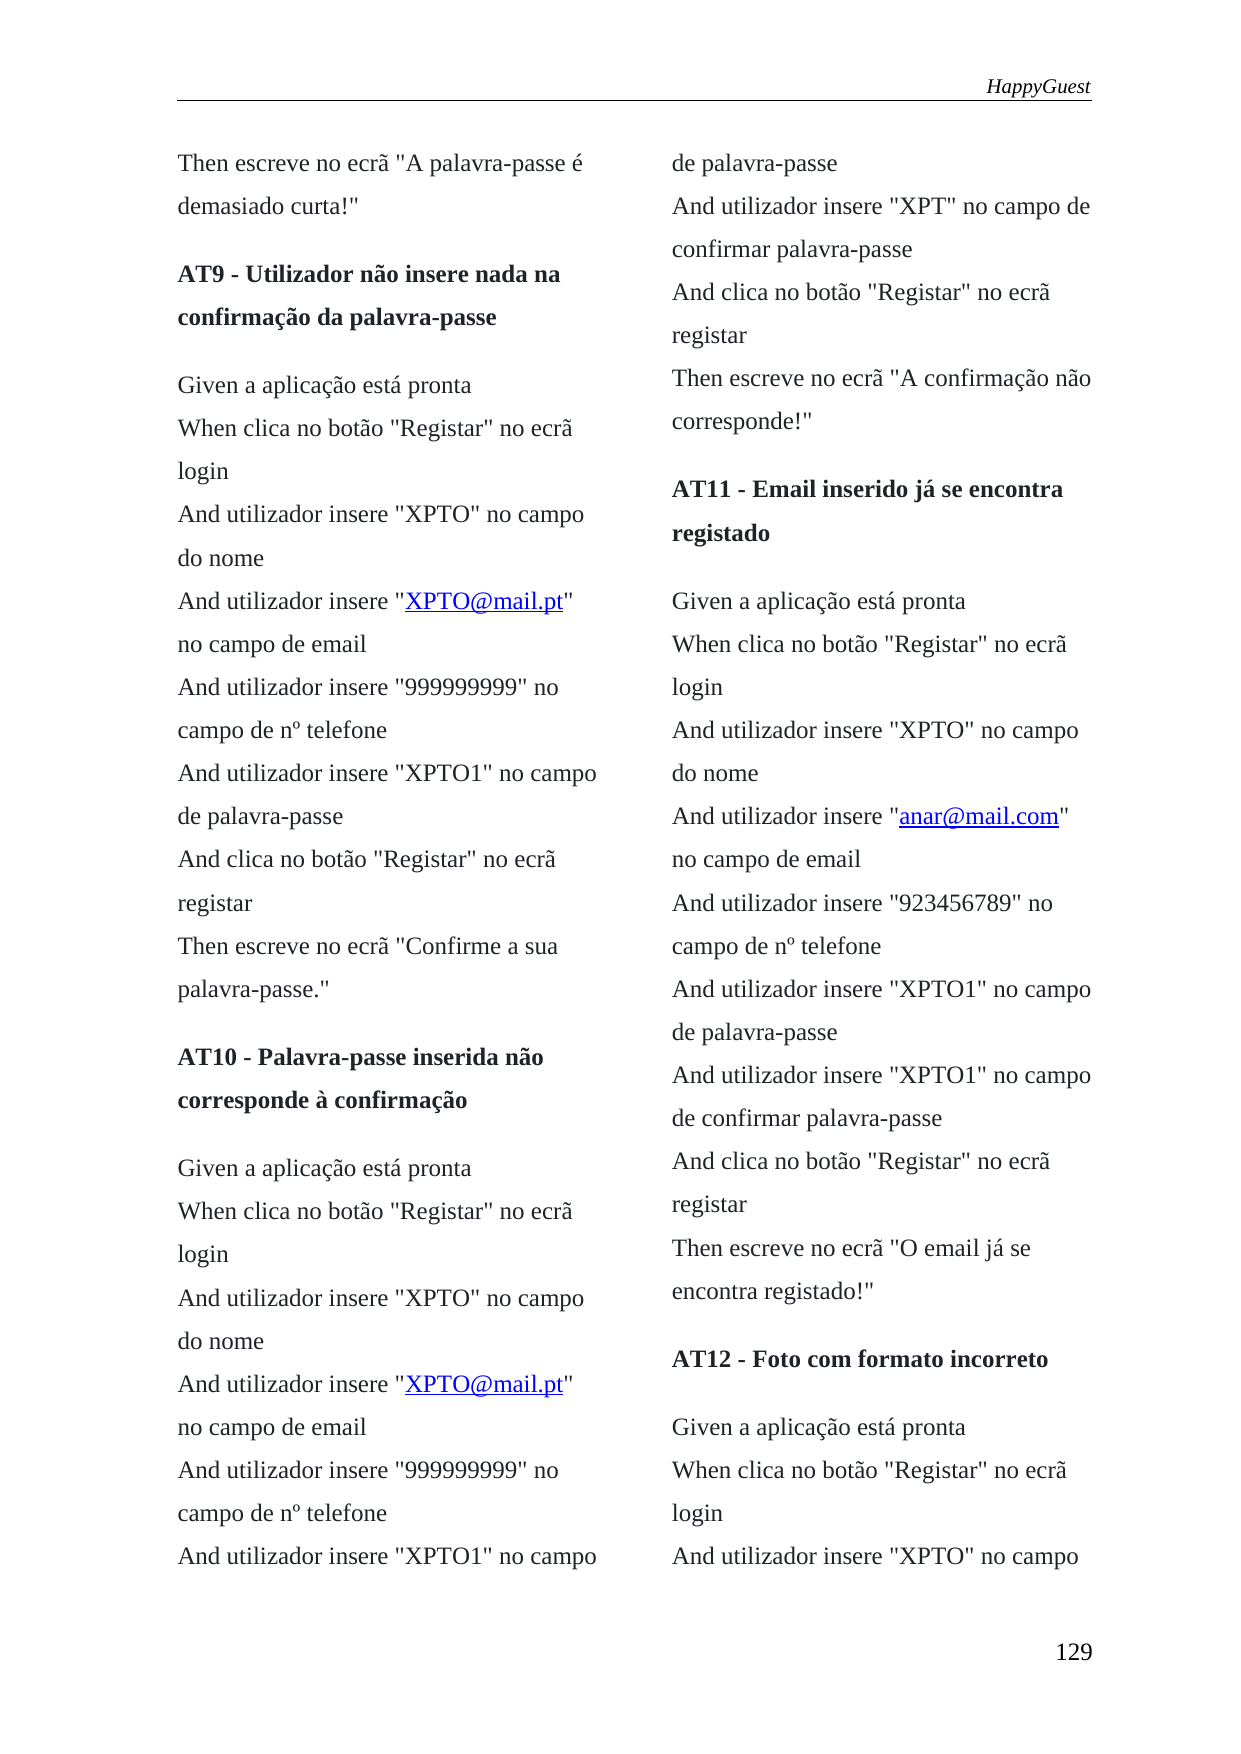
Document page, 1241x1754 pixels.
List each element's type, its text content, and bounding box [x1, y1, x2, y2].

text AT12 - Foto com formato incorreto [672, 1344, 1092, 1373]
text AT10 - Palavra-passe inserida não corresponde à confirmação [177, 1042, 598, 1114]
text Given a aplicação está pronta When clica no botão "Registar" no ecrã login And utilizador insere "XPTO" no campo do nome And utilizador insere "XPTO@mail.pt" no campo de email And utilizador insere "999999999" no campo de nº telefone And utilizador insere "XPTO1" no campo de palavra-passe And clica no botão "Registar" no ecrã registar Then escreve no ecrã "Confirme a sua palavra-passe." [177, 370, 598, 1003]
text AT11 - Email inserido já se encontra registado [672, 474, 1092, 546]
text Given a aplicação está pronta When clica no botão "Registar" no ecrã login And utilizador insere "XPTO" no campo do nome And utilizador insere "XPTO@mail.pt" no campo de email And utilizador insere "999999999" no campo de nº telefone And utilizador insere "XPTO1" no campo de palavra-passe And utilizador insere "XPT" no campo de confirmar palavra-passe And clica no botão "Registar" no ecrã registar Then escreve no ecrã "A confirmação não corresponde!" [177, 1153, 598, 1570]
text AT9 - Utilizador não insere nada na confirmação da palavra-passe [177, 259, 598, 331]
text Given a aplicação está pronta When clica no botão "Registar" no ecrã login And utilizador insere "XPTO" no campo do nome And utilizador insere "XPTO@mail.pt" no campo de email And utilizador insere "999999999" no campo de nº telefone And utilizador insere "XPTO1" no campo de palavra-passe And utilizador insere "XPT" no campo de confirmar palavra-passe And clica no botão "Registar" no ecrã registar Then escreve no ecrã "A confirmação não corresponde!" [672, 148, 1092, 435]
text Given a aplicação está pronta When clica no botão "Registar" no ecrã login And utilizador insere "XPTO" no campo do nome And utilizador insere "anar@mail.com" no campo de email And utilizador insere "923456789" no campo de nº telefone And utilizador insere "XPTO1" no campo de palavra-passe And utilizador insere "XPTO1" no campo de confirmar palavra-passe And clica no botão "Registar" no ecrã registar Then escreve no ecrã "O email já se encontra registado!" [672, 586, 1092, 1304]
